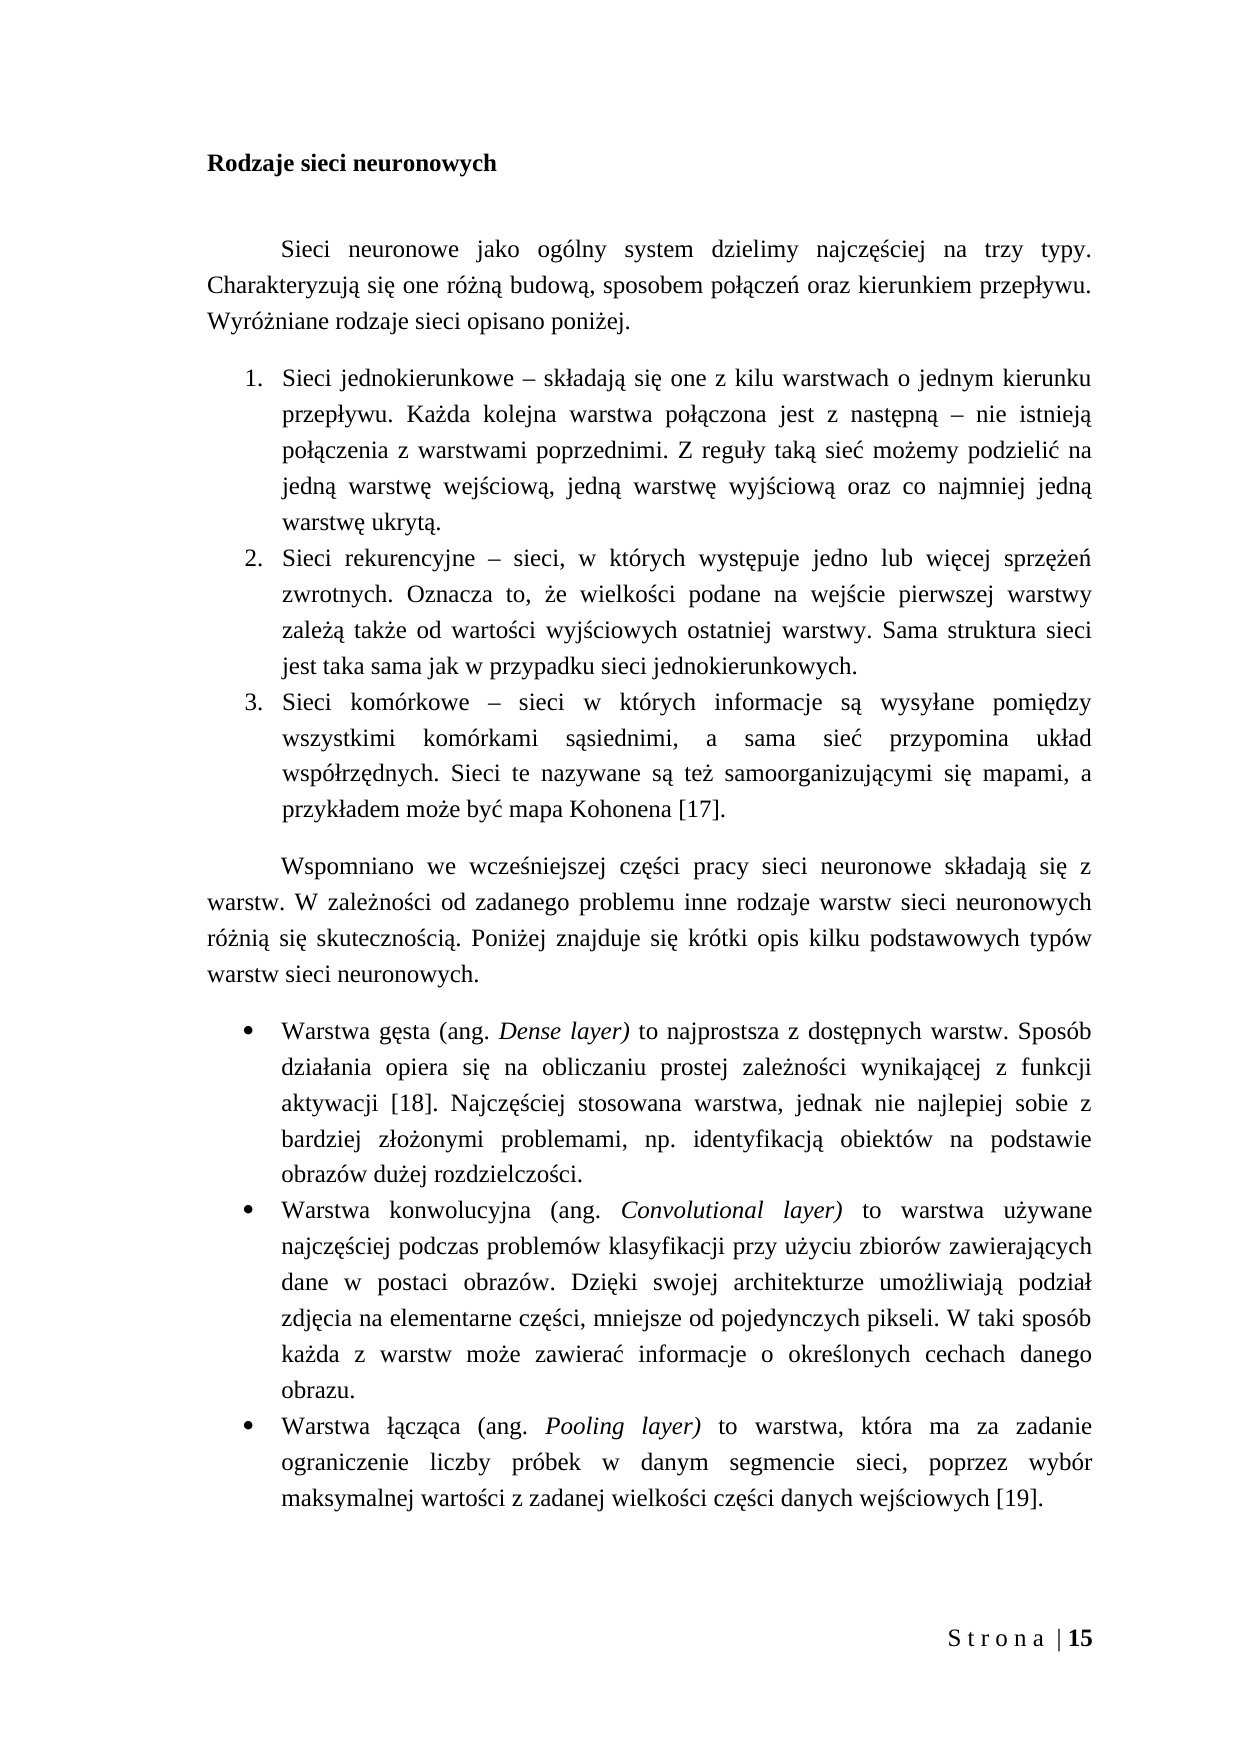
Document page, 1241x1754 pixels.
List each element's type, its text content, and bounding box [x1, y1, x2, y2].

list Sieci rekurencyjne – sieci, w których występuje jedno lub więcej sprzężeń zwrotnych. Oznacza to, że wielkości podane na wejście pierwszej warstwy zależą także od wartości wyjściowych ostatniej warstwy. Sama struktura sieci jest taka sama jak w przypadku sieci jednokierunkowych. [244, 543, 1092, 679]
list Warstwa konwolucyjna (ang. Convolutional layer) to warstwa używane najczęściej podczas problemów klasyfikacji przy użyciu zbiorów zawierających dane w postaci obrazów. Dzięki swojej architekturze umożliwiają podział zdjęcia na elementarne części, mniejsze od pojedynczych pikseli. W taki sposób każda z warstw może zawierać informacje o określonych cechach danego obrazu. [244, 1196, 1092, 1404]
text Wspomniano we wcześniejszej części pracy sieci neuronowe składają się z warstw. W zależności od zadanego problemu inne rodzaje warstw sieci neuronowych różnią się skutecznością. Poniżej znajduje się krótki opis kilku podstawowych typów warstw sieci neuronowych. [207, 851, 1092, 988]
list Warstwa łącząca (ang. Pooling layer) to warstwa, która ma za zadanie ograniczenie liczby próbek w danym segmencie sieci, poprzez wybór maksymalnej wartości z zadanej wielkości części danych wejściowych [19]. [244, 1411, 1092, 1512]
subtitle Rodzaje sieci neuronowych [207, 148, 1092, 176]
list Warstwa gęsta (ang. Dense layer) to najprostsza z dostępnych warstw. Sposób działania opiera się na obliczaniu prostej zależności wynikającej z funkcji aktywacji [18]. Najczęściej stosowana warstwa, jednak nie najlepiej sobie z bardziej złożonymi problemami, np. identyfikacją obiektów na podstawie obrazów dużej rozdzielczości. [244, 1016, 1092, 1188]
list Sieci komórkowe – sieci w których informacje są wysyłane pomiędzy wszystkimi komórkami sąsiednimi, a sama sieć przypomina układ współrzędnych. Sieci te nazywane są też samoorganizującymi się mapami, a przykładem może być mapa Kohonena [17]. [244, 687, 1092, 823]
list Sieci jednokierunkowe – składają się one z kilu warstwach o jednym kierunku przepływu. Każda kolejna warstwa połączona jest z następną – nie istnieją połączenia z warstwami poprzednimi. Z reguły taką sieć możemy podzielić na jedną warstwę wejściową, jedną warstwę wyjściową oraz co najmniej jedną warstwę ukrytą. [244, 363, 1092, 536]
text Sieci neuronowe jako ogólny system dzielimy najczęściej na trzy typy. Charakteryzują się one różną budową, sposobem połączeń oraz kierunkiem przepływu. Wyróżniane rodzaje sieci opisano poniżej. [207, 234, 1092, 335]
